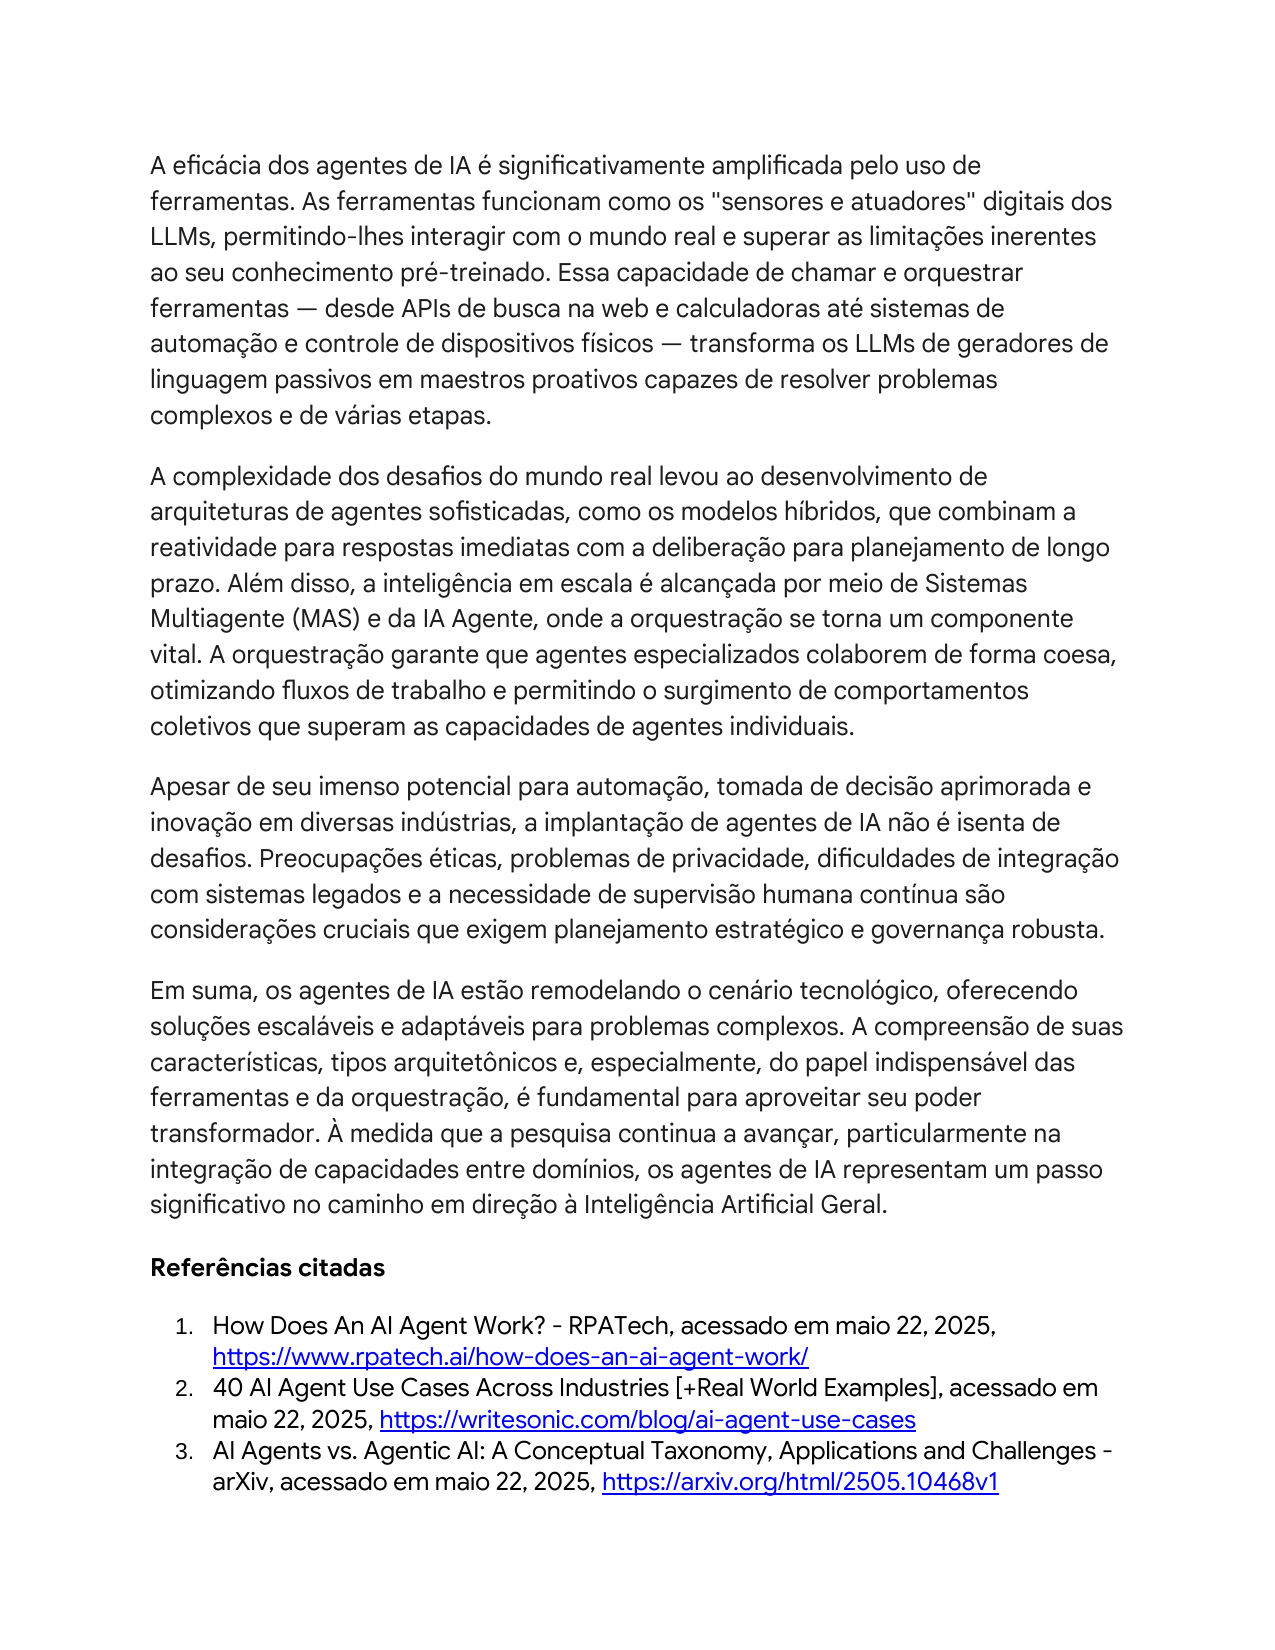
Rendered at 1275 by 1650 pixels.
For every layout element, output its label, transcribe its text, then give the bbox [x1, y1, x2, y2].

text A complexidade dos desafios do mundo real levou ao desenvolvimento de arquiteturas de agentes sofisticadas, como os modelos híbridos, que combinam a reatividade para respostas imediatas com a deliberação para planejamento de longo prazo. Além disso, a inteligência em escala é alcançada por meio de Sistemas Multiagente (MAS) e da IA Agente, onde a orquestração se torna um componente vital. A orquestração garante que agentes especializados colaborem de forma coesa, otimizando fluxos de trabalho e permitindo o surgimento de comportamentos coletivos que superam as capacidades de agentes individuais. [150, 461, 1125, 742]
text A eficácia dos agentes de IA é significativamente amplificada pelo uso de ferramentas. As ferramentas funcionam como os "sensores e atuadores" digitais dos LLMs, permitindo-lhes interagir com o mundo real e superar as limitações inerentes ao seu conhecimento pré-treinado. Essa capacidade de chamar e orquestrar ferramentas — desde APIs de busca na web e calculadoras até sistemas de automação e controle de dispositivos físicos — transforma os LLMs de geradores de linguagem passivos em maestros proativos capazes de resolver problemas complexos e de várias etapas. [150, 150, 1125, 431]
text Em suma, os agentes de IA estão remodelando o cenário tecnológico, oferecendo soluções escaláveis e adaptáveis para problemas complexos. A compreensão de suas características, tipos arquitetônicos e, especialmente, do papel indispensável das ferramentas e da orquestração, é fundamental para aproveitar seu poder transformador. À medida que a pesquisa continua a avançar, particularmente na integração de capacidades entre domínios, os agentes de IA representam um passo significativo no caminho em direção à Inteligência Artificial Geral. [150, 975, 1125, 1221]
subtitle Referências citadas [150, 1252, 1125, 1283]
list How Does An AI Agent Work? - RPATech, acessado em maio 22, 2025, https://www.rpatech.ai/how-does-an-ai-agent-work/ [175, 1310, 1125, 1373]
list 40 AI Agent Use Cases Across Industries [+Real World Examples], acessado em maio 22, 2025, https://writesonic.com/blog/ai-agent-use-cases [175, 1373, 1125, 1435]
list AI Agents vs. Agentic AI: A Conceptual Taxonomy, Applications and Challenges - arXiv, acessado em maio 22, 2025, https://arxiv.org/html/2505.10468v1 [175, 1435, 1125, 1498]
text Apesar de seu imenso potencial para automação, tomada de decisão aprimorada e inovação em diversas indústrias, a implantação de agentes de IA não é isenta de desafios. Preocupações éticas, problemas de privacidade, dificuldades de integração com sistemas legados e a necessidade de supervisão humana contínua são considerações cruciais que exigem planejamento estratégico e governança robusta. [150, 772, 1125, 946]
